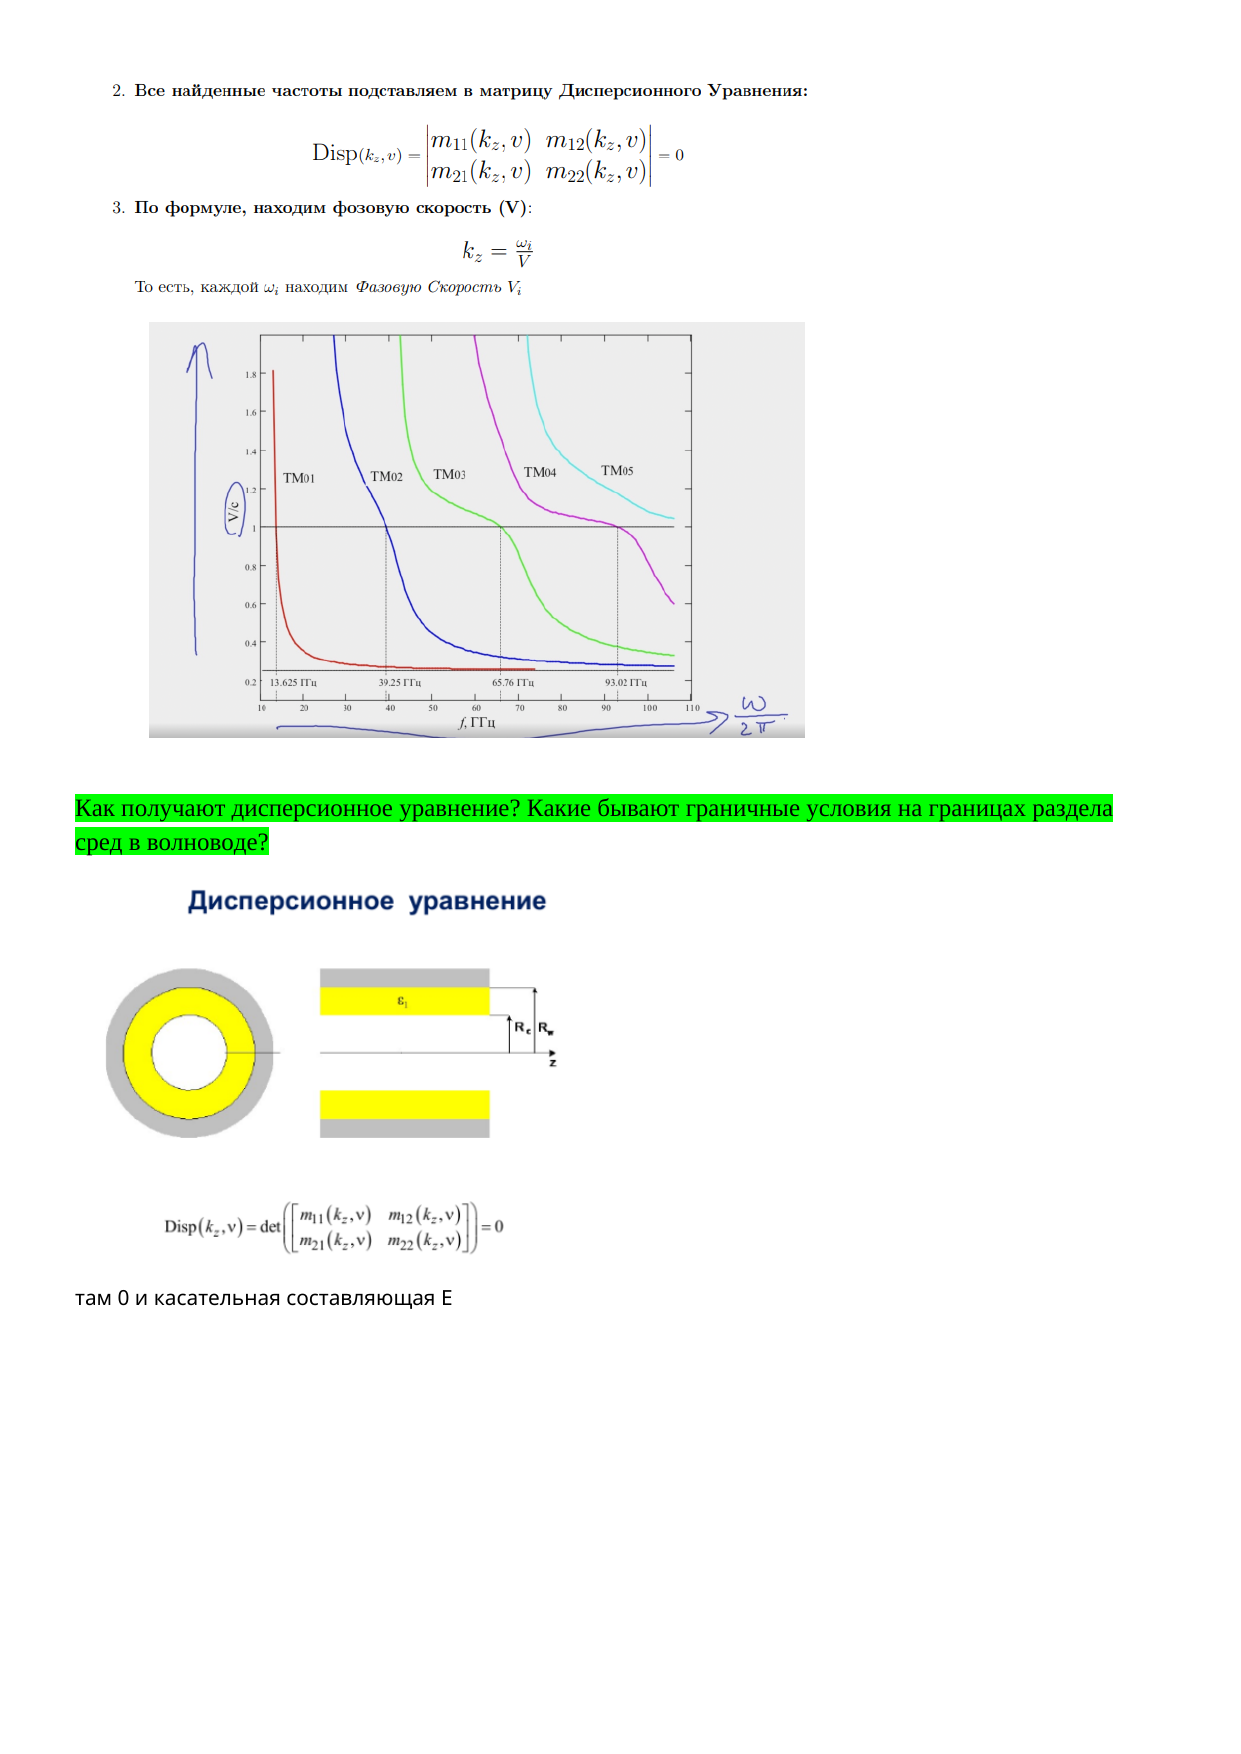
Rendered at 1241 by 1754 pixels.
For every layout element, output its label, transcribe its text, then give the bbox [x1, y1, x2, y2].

text там 0 и касательная составляющая E [75, 1283, 1165, 1311]
subtitle Как получают дисперсионное уравнение? Какие бывают граничные условия на границах раздела сред в волноводе? [75, 793, 1165, 855]
picture [104, 880, 567, 1271]
picture [104, 75, 825, 744]
